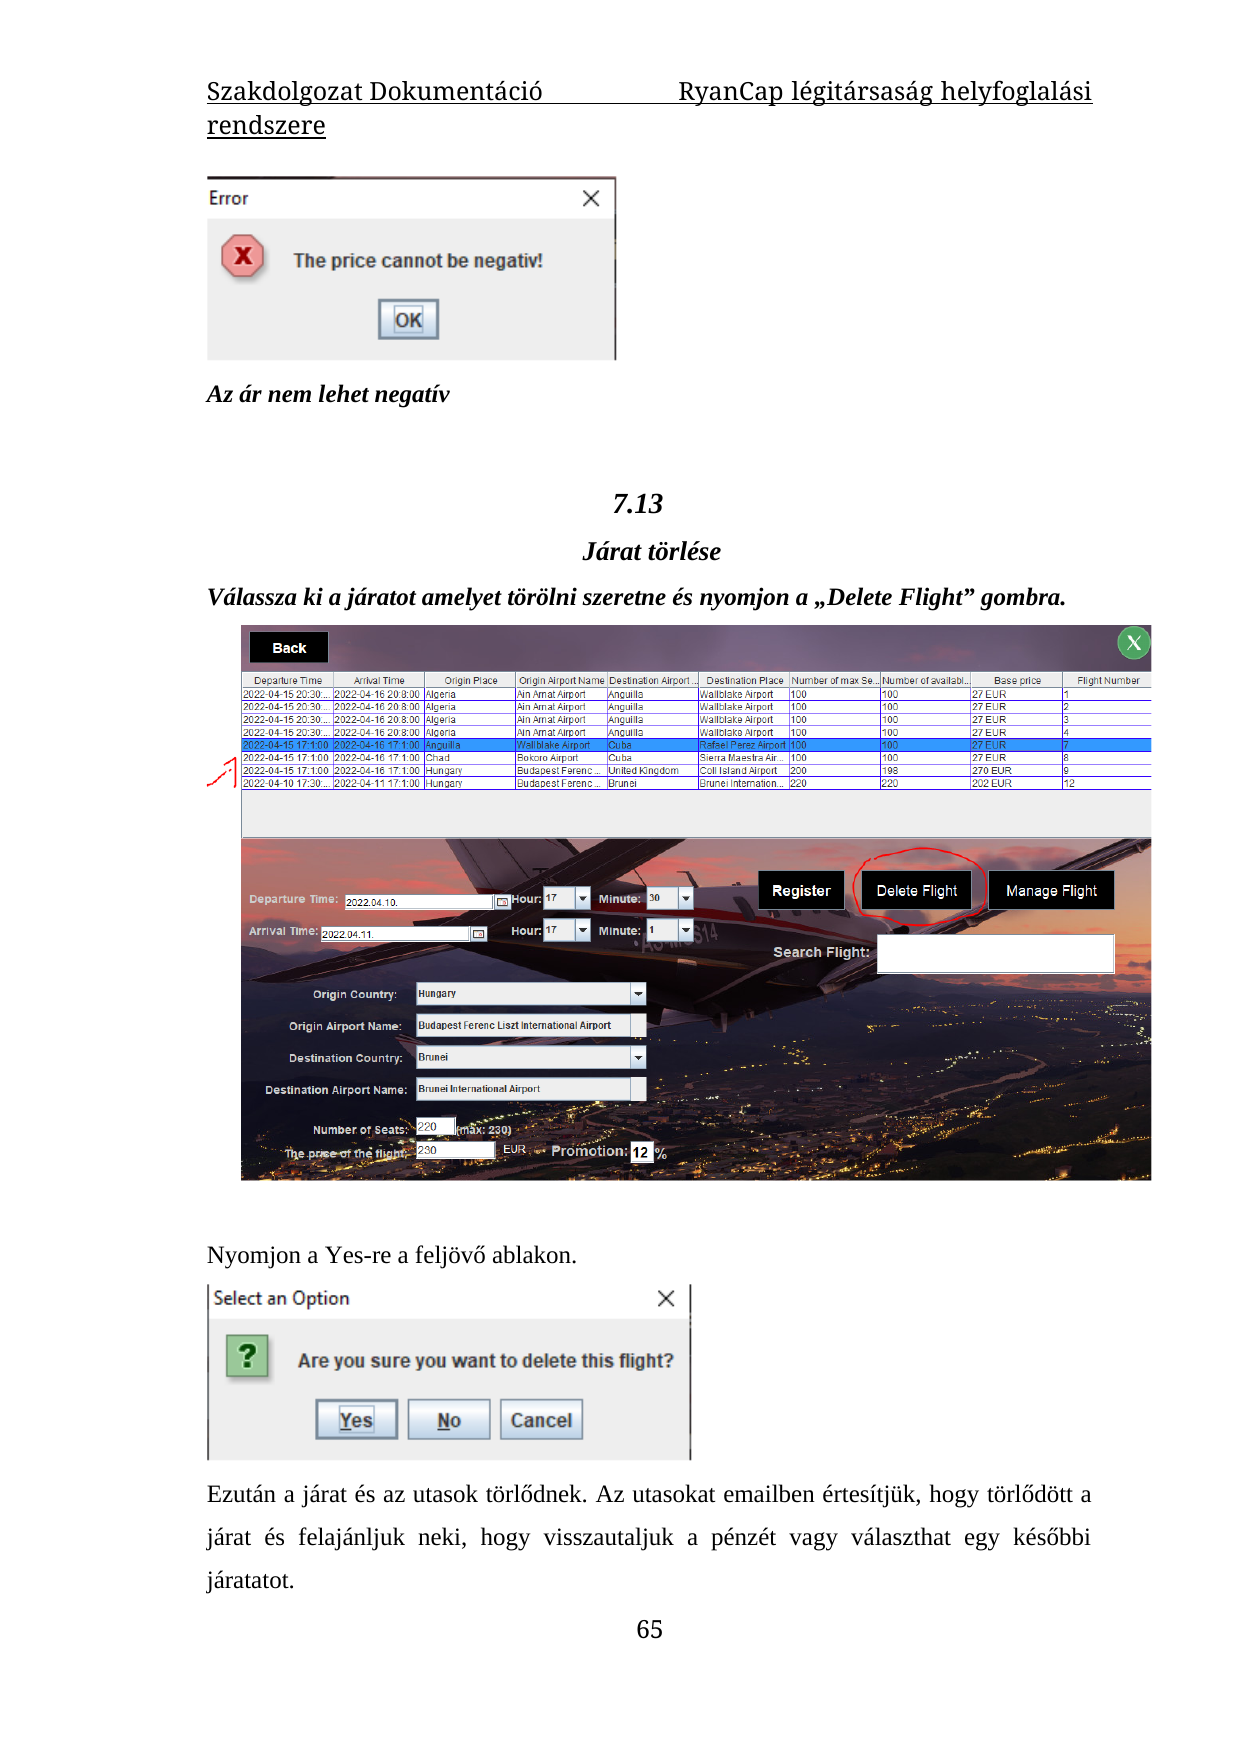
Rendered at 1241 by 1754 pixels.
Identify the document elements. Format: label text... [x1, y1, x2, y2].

picture [206, 176, 618, 362]
subtitle Járat törlése [207, 486, 1093, 566]
text Válassza ki a járatot amelyet törölni szeretne és nyomjon a „Delete Flight” gombra. [207, 582, 1093, 611]
picture [206, 625, 1152, 1181]
text Ezután a járat és az utasok törlődnek. Az utasokat emailben értesítjük, hogy törlődött a járat és felajánljuk neki, hogy visszautaljuk a pénzét vagy választhat egy későbbi járatatot. [207, 1479, 1093, 1594]
text Az ár nem lehet negatív [207, 379, 1093, 408]
text Nyomjon a Yes-re a feljövő ablakon. [207, 1240, 1093, 1269]
picture [206, 1283, 693, 1462]
